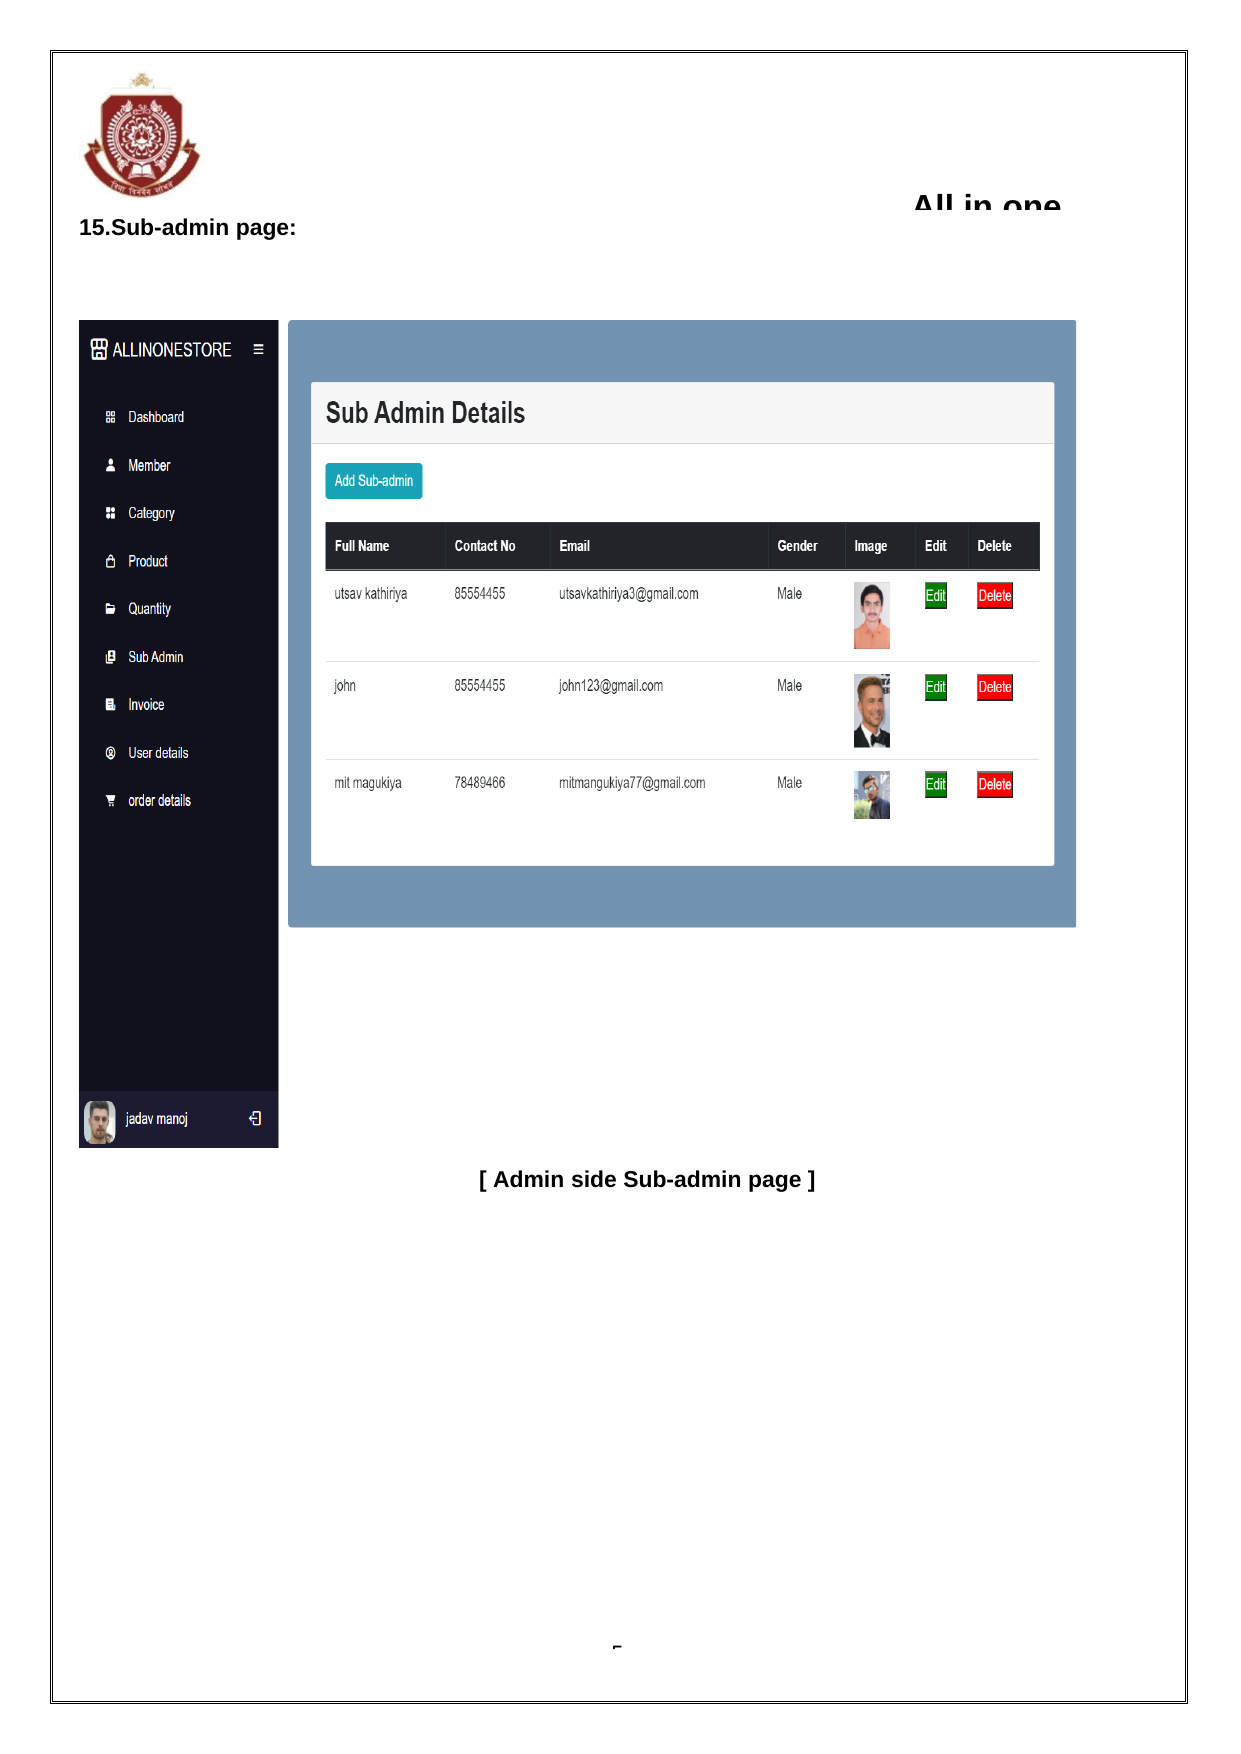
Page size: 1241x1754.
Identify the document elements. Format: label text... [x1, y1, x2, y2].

picture [79, 320, 1077, 1148]
text [ Admin side Sub-admin page ] [196, 1166, 1098, 1192]
picture [79, 70, 207, 198]
text 15.Sub-admin page: [79, 214, 1185, 241]
